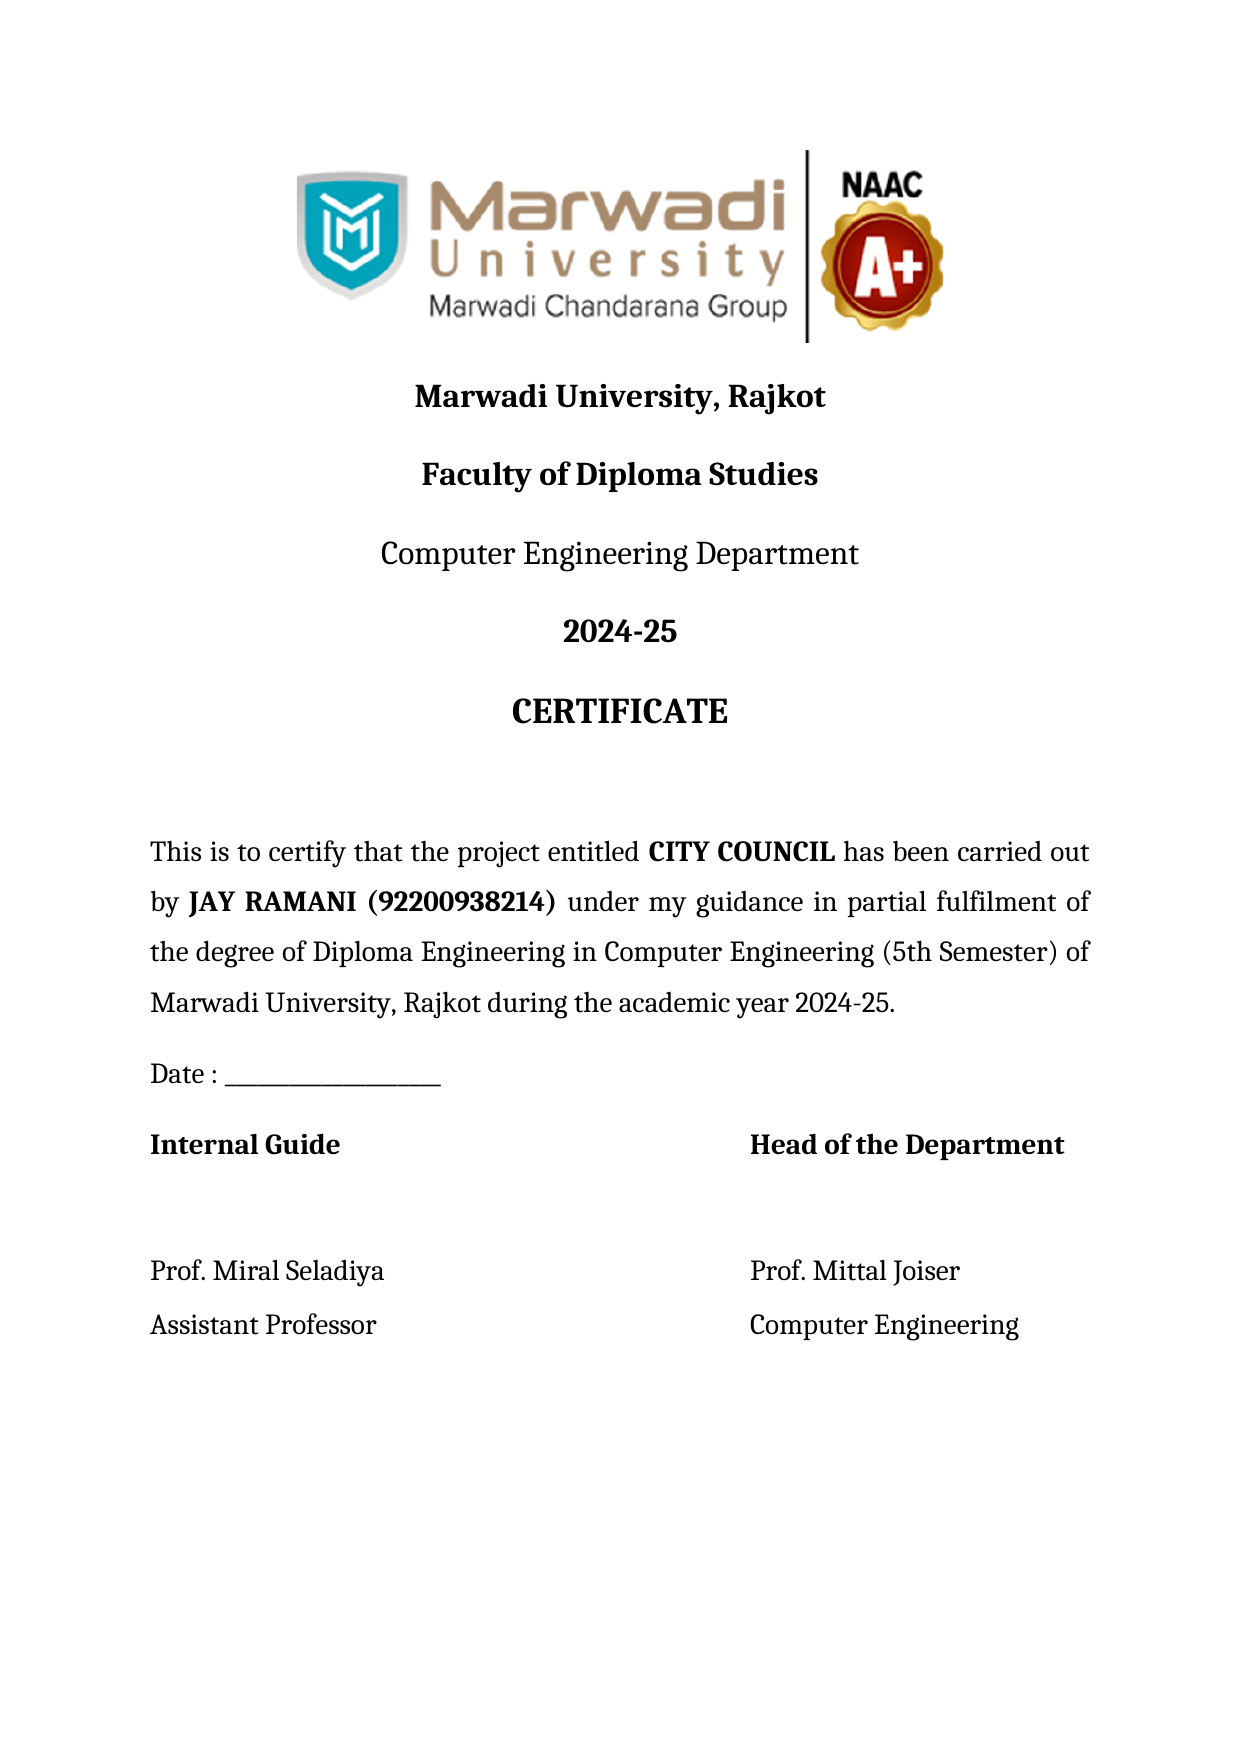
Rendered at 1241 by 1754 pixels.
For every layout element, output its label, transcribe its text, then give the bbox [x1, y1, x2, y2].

text Date : ____________________ [150, 1057, 1090, 1091]
picture [296, 150, 944, 343]
text 2024-25 [150, 612, 1090, 651]
text Assistant Professor Computer Engineering [150, 1308, 1090, 1342]
text Internal Guide Head of the Department [150, 1128, 1090, 1162]
text This is to certify that the project entitled CITY COUNCIL has been carried out by JAY RAMANI (92200938214) under my guidance in partial fulfilment of the degree of Diploma Engineering in Computer Engineering (5th Semester) of Marwadi University, Rajkot during the academic year 2024-25. [150, 835, 1090, 1019]
text Faculty of Diploma Studies [150, 456, 1090, 494]
text Prof. Miral Seladiya Prof. Mittal Joiser [150, 1254, 1090, 1287]
text Computer Engineering Department [150, 534, 1090, 572]
text Marwadi University, Rajkot [150, 377, 1090, 416]
text CERTIFICATE [150, 691, 1090, 733]
